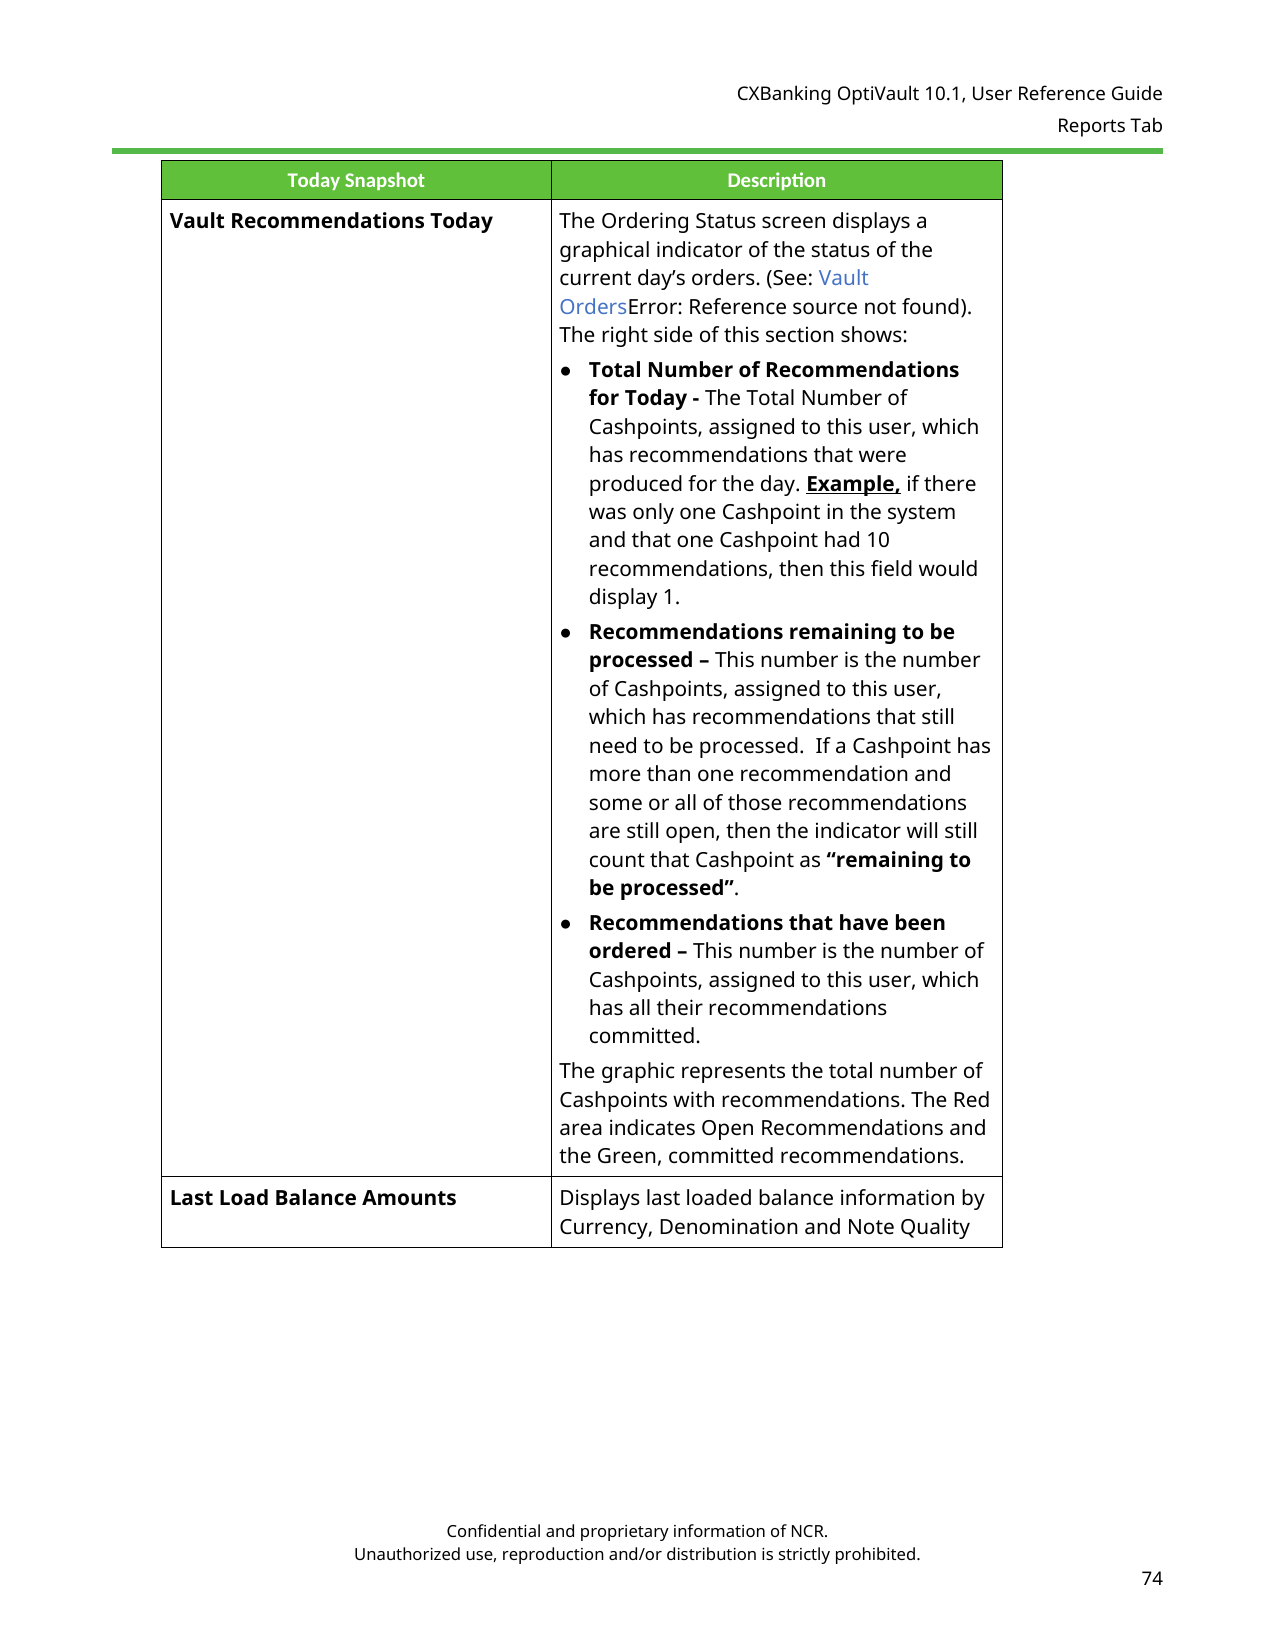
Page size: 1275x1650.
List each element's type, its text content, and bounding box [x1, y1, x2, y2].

table_cell Last Load Balance Amounts [162, 1177, 551, 1247]
table_header Description [552, 161, 1002, 199]
table_header Today Snapshot [162, 161, 551, 199]
table_cell The Ordering Status screen displays a graphical indicator of the status of the current day’s orders. (See: Vault OrdersError! Reference source not found.). The right side of this section shows: Total Number of Recommendations for Today - The Total Number of Cashpoints, assigned to this user, which has recommendations that were produced for the day. Example, if there was only one Cashpoint in the system and that one Cashpoint had 10 recommendations, then this field would display 1. Recommendations remaining to be processed – This number is the number of Cashpoints, assigned to this user, which has recommendations that still need to be processed. If a Cashpoint has more than one recommendation and some or all of those recommendations are still open, then the indicator will still count that Cashpoint as “remaining to be processed”. Recommendations that have been ordered – This number is the number of Cashpoints, assigned to this user, which has all their recommendations committed. The graphic represents the total number of Cashpoints with recommendations. The Red area indicates Open Recommendations and the Green, committed recommendations. [552, 200, 1002, 1176]
table_cell Vault Recommendations Today [162, 200, 551, 1176]
table_cell Displays last loaded balance information by Currency, Denomination and Note Quality [552, 1177, 1002, 1247]
